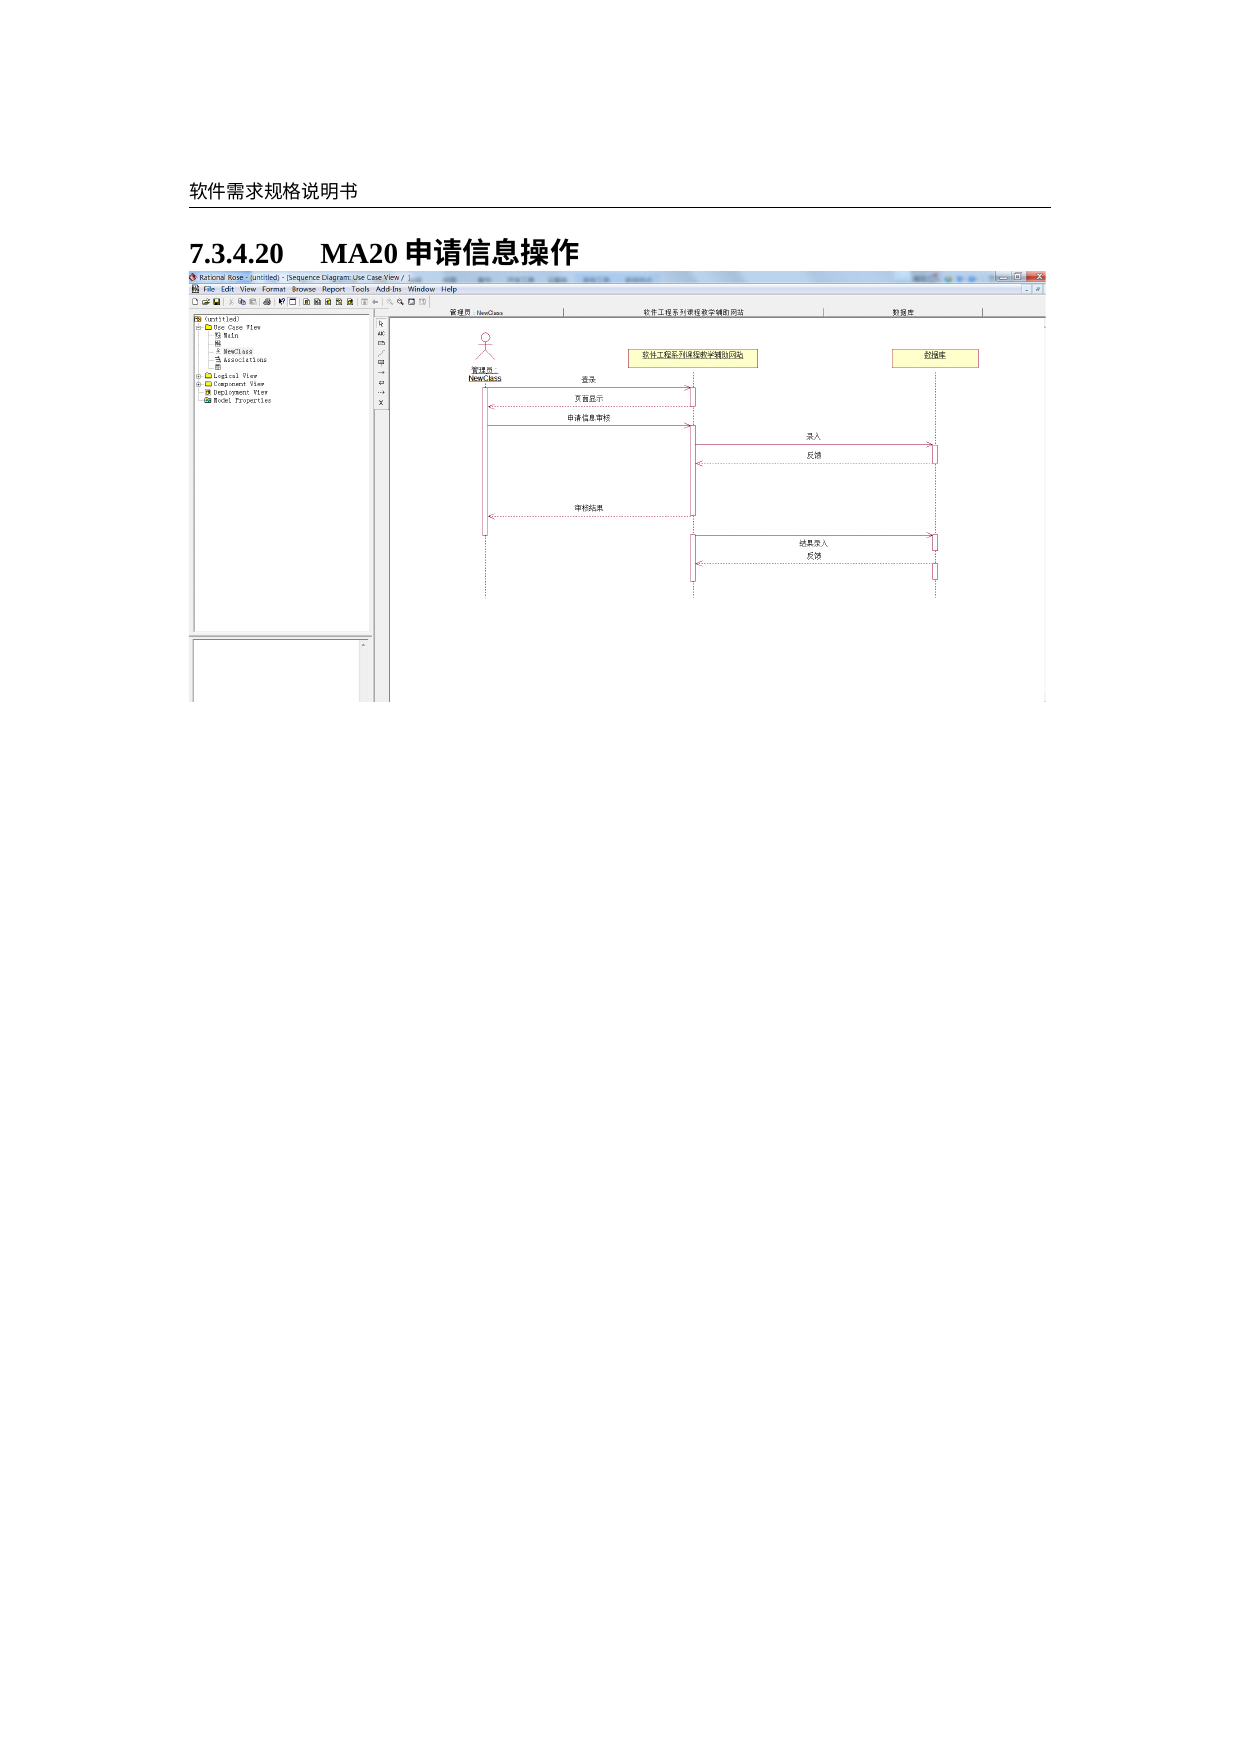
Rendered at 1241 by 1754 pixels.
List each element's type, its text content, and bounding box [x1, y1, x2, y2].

subtitle MA20申请信息操作 [189, 229, 1051, 272]
picture [188, 271, 1046, 702]
